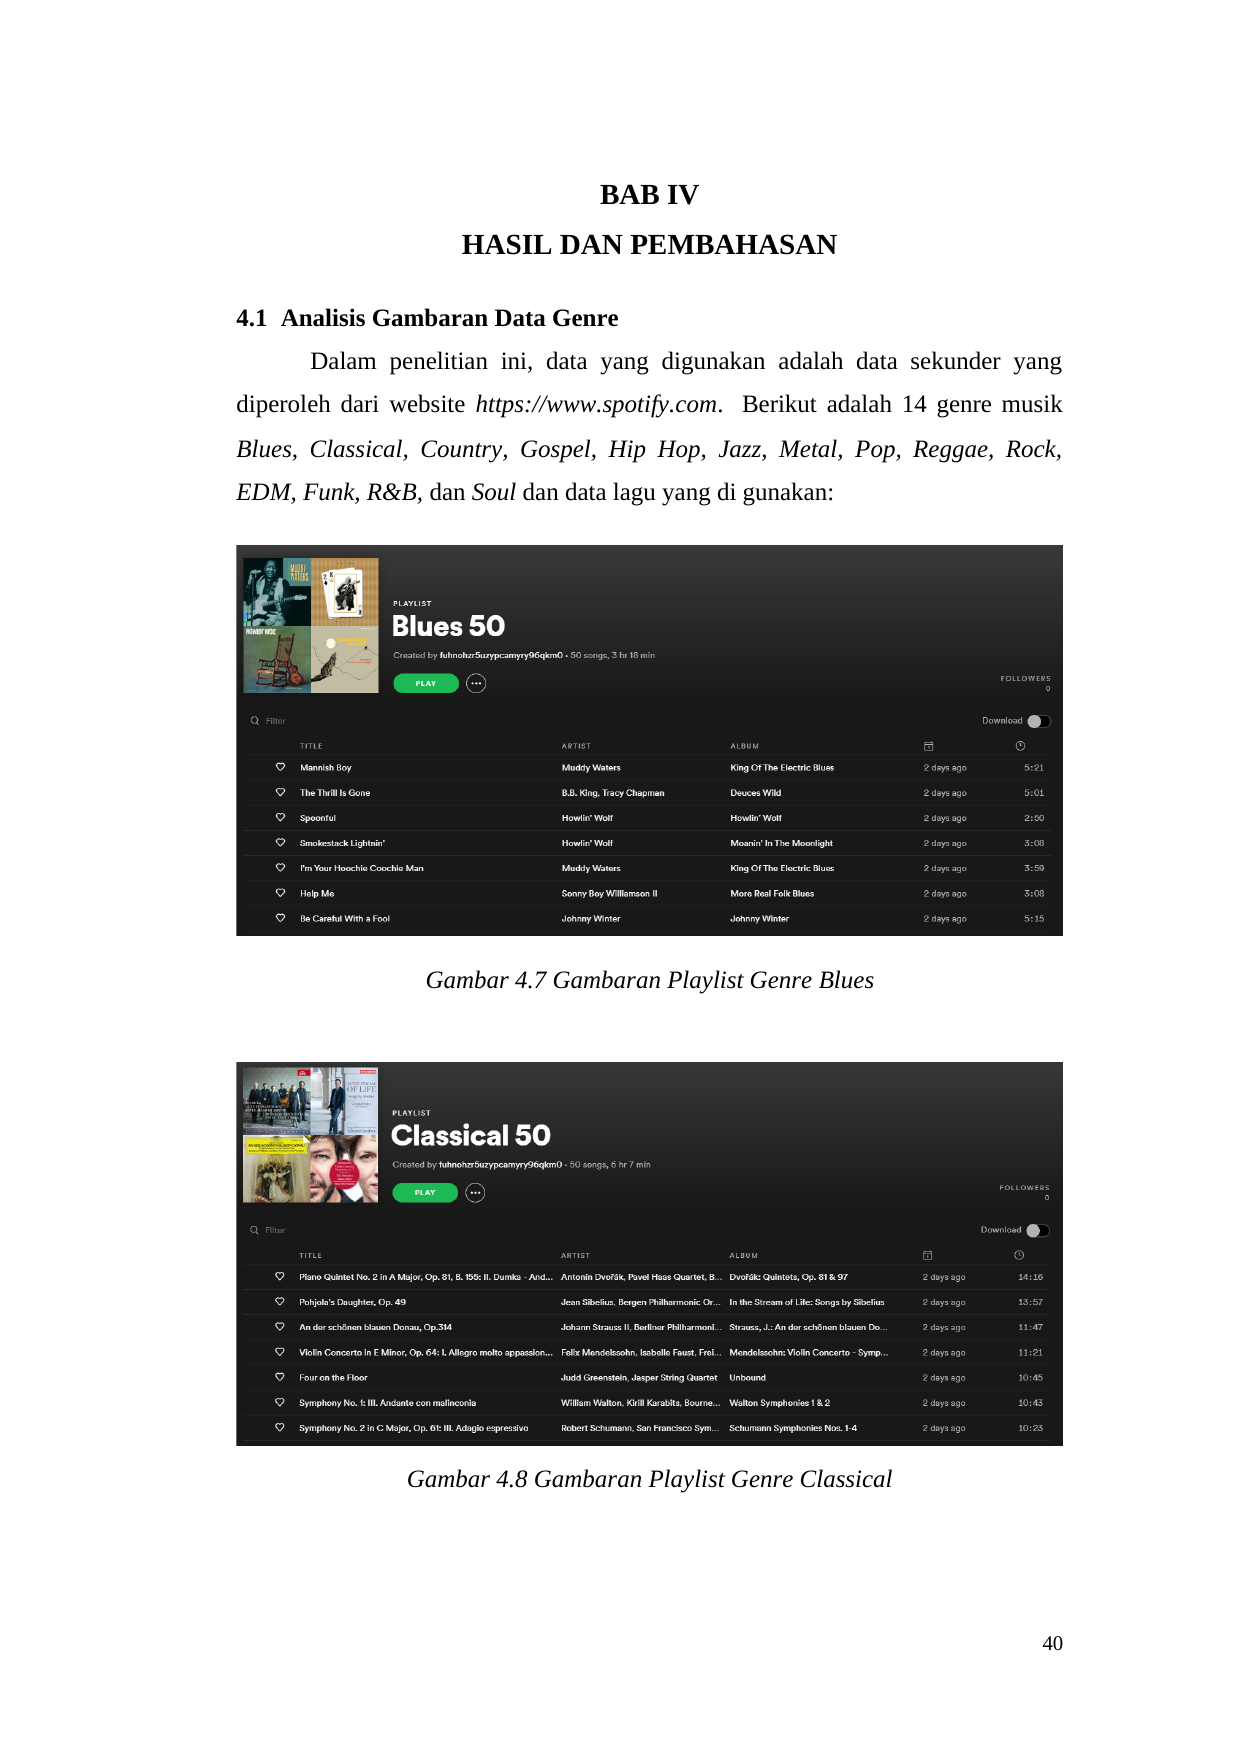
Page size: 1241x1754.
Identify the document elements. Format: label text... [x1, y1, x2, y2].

subtitle HASIL DAN PEMBAHASAN [236, 227, 1063, 261]
subtitle Analisis Gambaran Data Genre [236, 303, 1063, 332]
text Gambar 4.7 Gambaran Playlist Genre Blues [236, 965, 1063, 994]
text Gambar 4.8 Gambaran Playlist Genre Classical [236, 1464, 1063, 1493]
picture [236, 1062, 1063, 1446]
subtitle BAB IV [236, 177, 1063, 211]
picture [236, 545, 1063, 936]
text Dalam penelitian ini, data yang digunakan adalah data sekunder yang diperoleh dari website https://www.spotify.com. Berikut adalah 14 genre musik Blues, Classical, Country, Gospel, Hip Hop, Jazz, Metal, Pop, Reggae, Rock, EDM, Funk, R&B, dan Soul dan data lagu yang di gunakan: [236, 346, 1063, 506]
